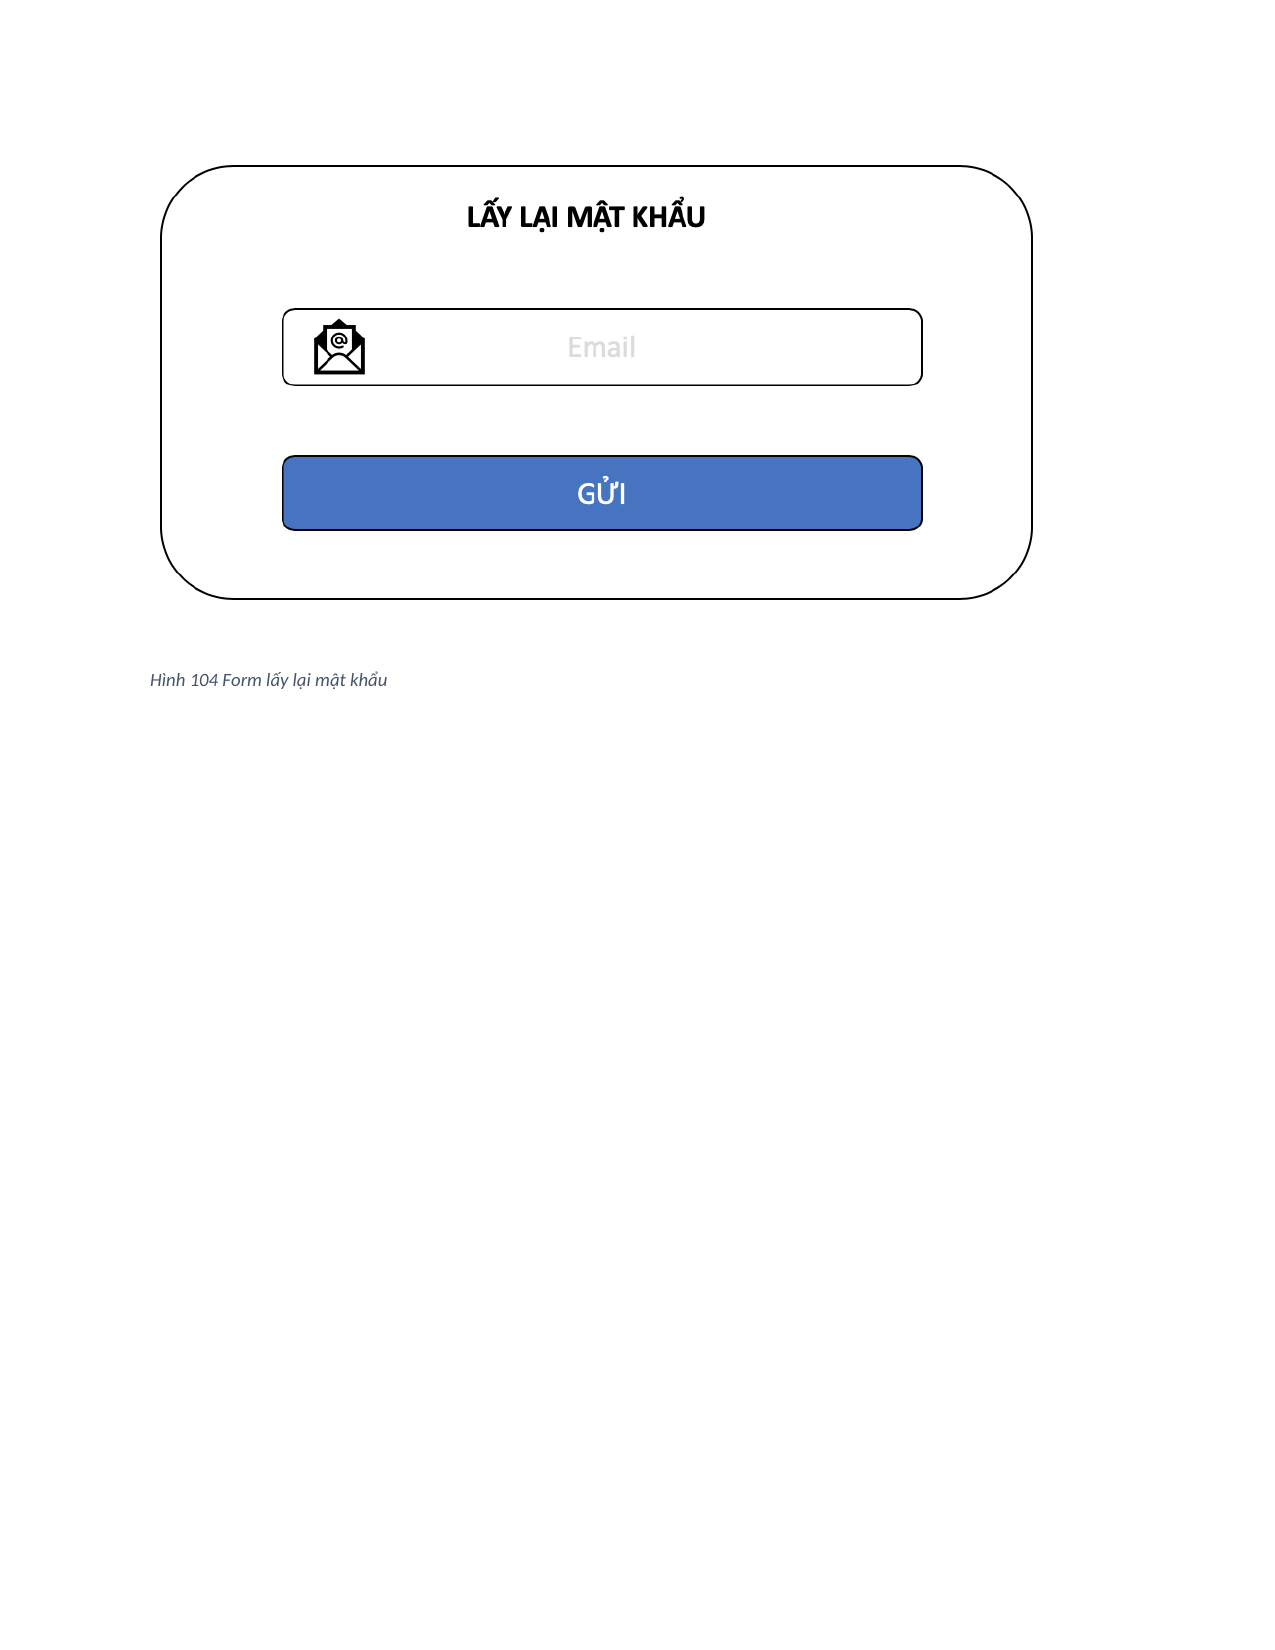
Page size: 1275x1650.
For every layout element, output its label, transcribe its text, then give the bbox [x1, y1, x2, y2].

picture [150, 150, 1125, 668]
text Hình 104 Form lấy lại mật khẩu [150, 668, 1125, 691]
